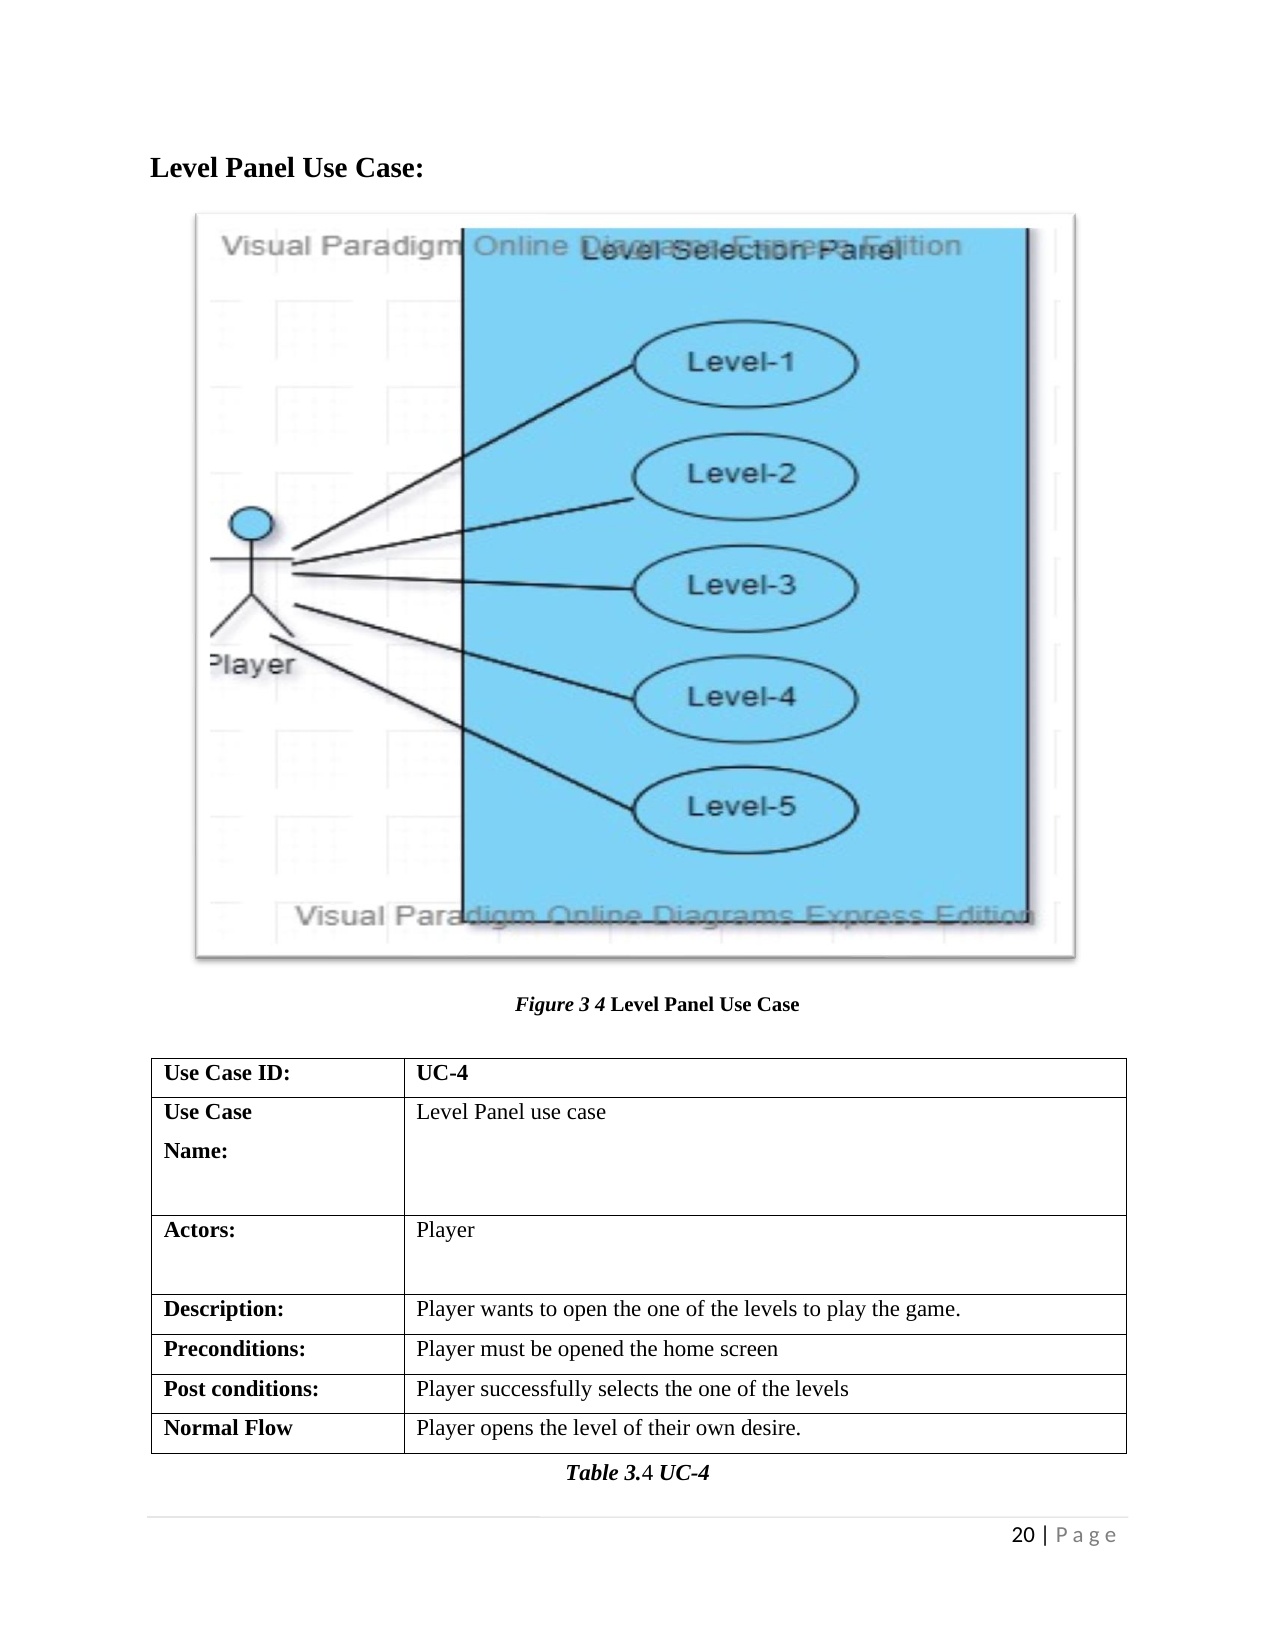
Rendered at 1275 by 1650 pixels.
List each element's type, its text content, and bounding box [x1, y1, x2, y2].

table_cell Player successfully selects the one of the levels [405, 1375, 1126, 1413]
table_cell Preconditions: [152, 1335, 404, 1374]
table_cell Use Case Name: [152, 1098, 404, 1215]
table_cell Player [405, 1216, 1126, 1294]
table_cell Player must be opened the home screen [405, 1335, 1126, 1374]
table_cell Description: [152, 1295, 404, 1334]
table_cell Post conditions: [152, 1375, 404, 1413]
table_cell Player wants to open the one of the levels to play the game. [405, 1295, 1126, 1334]
table_cell Normal Flow [152, 1414, 404, 1452]
text Level Panel Use Case: [150, 150, 1237, 183]
table_cell Player opens the level of their own desire. [405, 1414, 1126, 1452]
text Figure 3 4 Level Panel Use Case [77, 992, 1237, 1016]
table_header UC-4 [405, 1059, 1126, 1097]
picture [188, 210, 1082, 968]
table_cell Level Panel use case [405, 1098, 1126, 1215]
table_cell Actors: [152, 1216, 404, 1294]
table_header Use Case ID: [152, 1059, 404, 1097]
